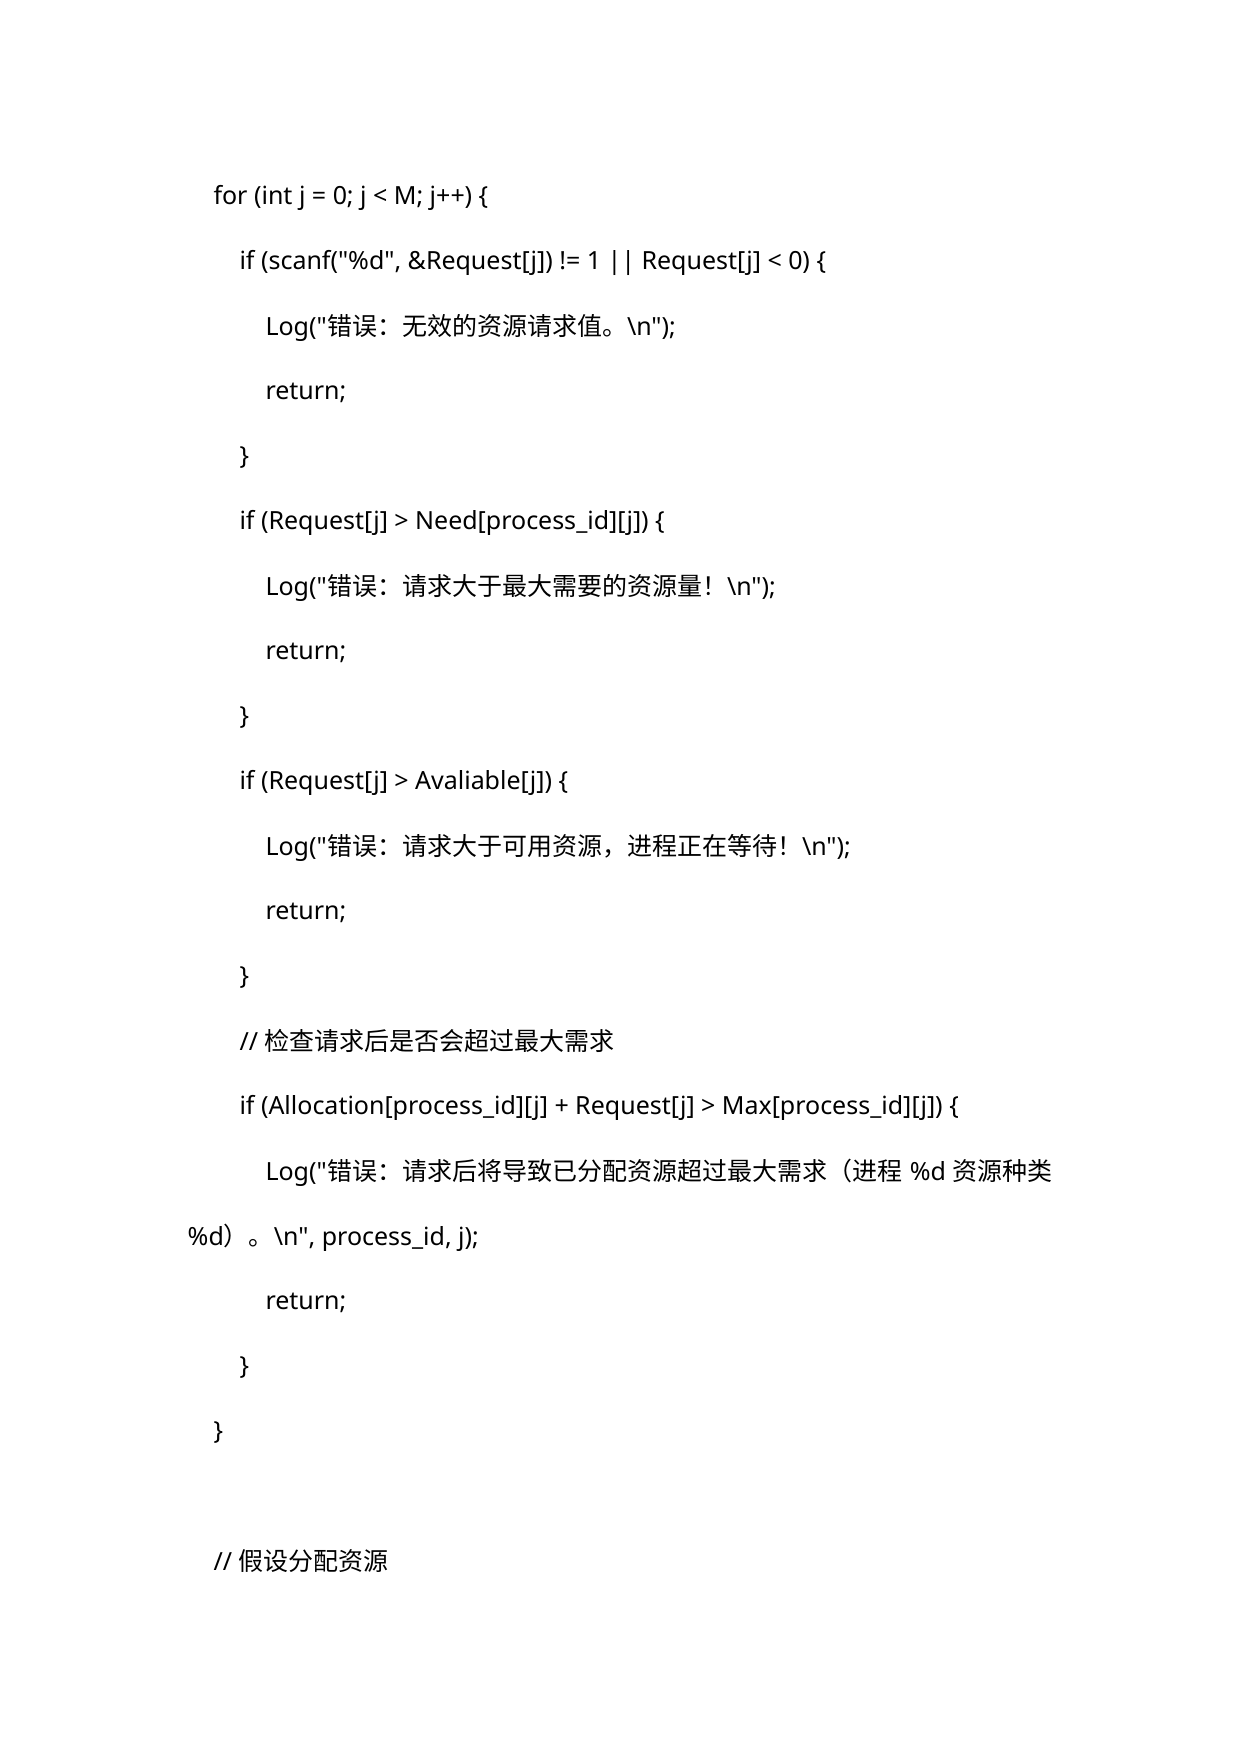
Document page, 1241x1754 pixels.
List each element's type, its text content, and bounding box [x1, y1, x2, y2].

text return; [187, 617, 1053, 682]
text } [187, 682, 1053, 747]
text return; [187, 357, 1053, 422]
text Log("错误：请求大于最大需要的资源量！\n"); [187, 552, 1053, 617]
text } [187, 1397, 1053, 1462]
text if (Allocation[process_id][j] + Request[j] > Max[process_id][j]) { [187, 1072, 1053, 1137]
text Log("错误：请求大于可用资源，进程正在等待！\n"); [187, 812, 1053, 877]
text if (Request[j] > Need[process_id][j]) { [187, 487, 1053, 552]
text if (Request[j] > Avaliable[j]) { [187, 747, 1053, 812]
text Log("错误：请求后将导致已分配资源超过最大需求（进程 %d 资源种类 %d）。\n", process_id, j); [187, 1137, 1053, 1267]
text for (int j = 0; j < M; j++) { [187, 162, 1053, 227]
text return; [187, 1267, 1053, 1332]
text } [187, 942, 1053, 1007]
text return; [187, 877, 1053, 942]
text // 假设分配资源 [187, 1527, 1053, 1592]
text if (scanf("%d", &Request[j]) != 1 || Request[j] < 0) { [187, 227, 1053, 292]
text // 检查请求后是否会超过最大需求 [187, 1007, 1053, 1072]
text Log("错误：无效的资源请求值。\n"); [187, 292, 1053, 357]
text } [187, 1332, 1053, 1397]
text } [187, 422, 1053, 487]
